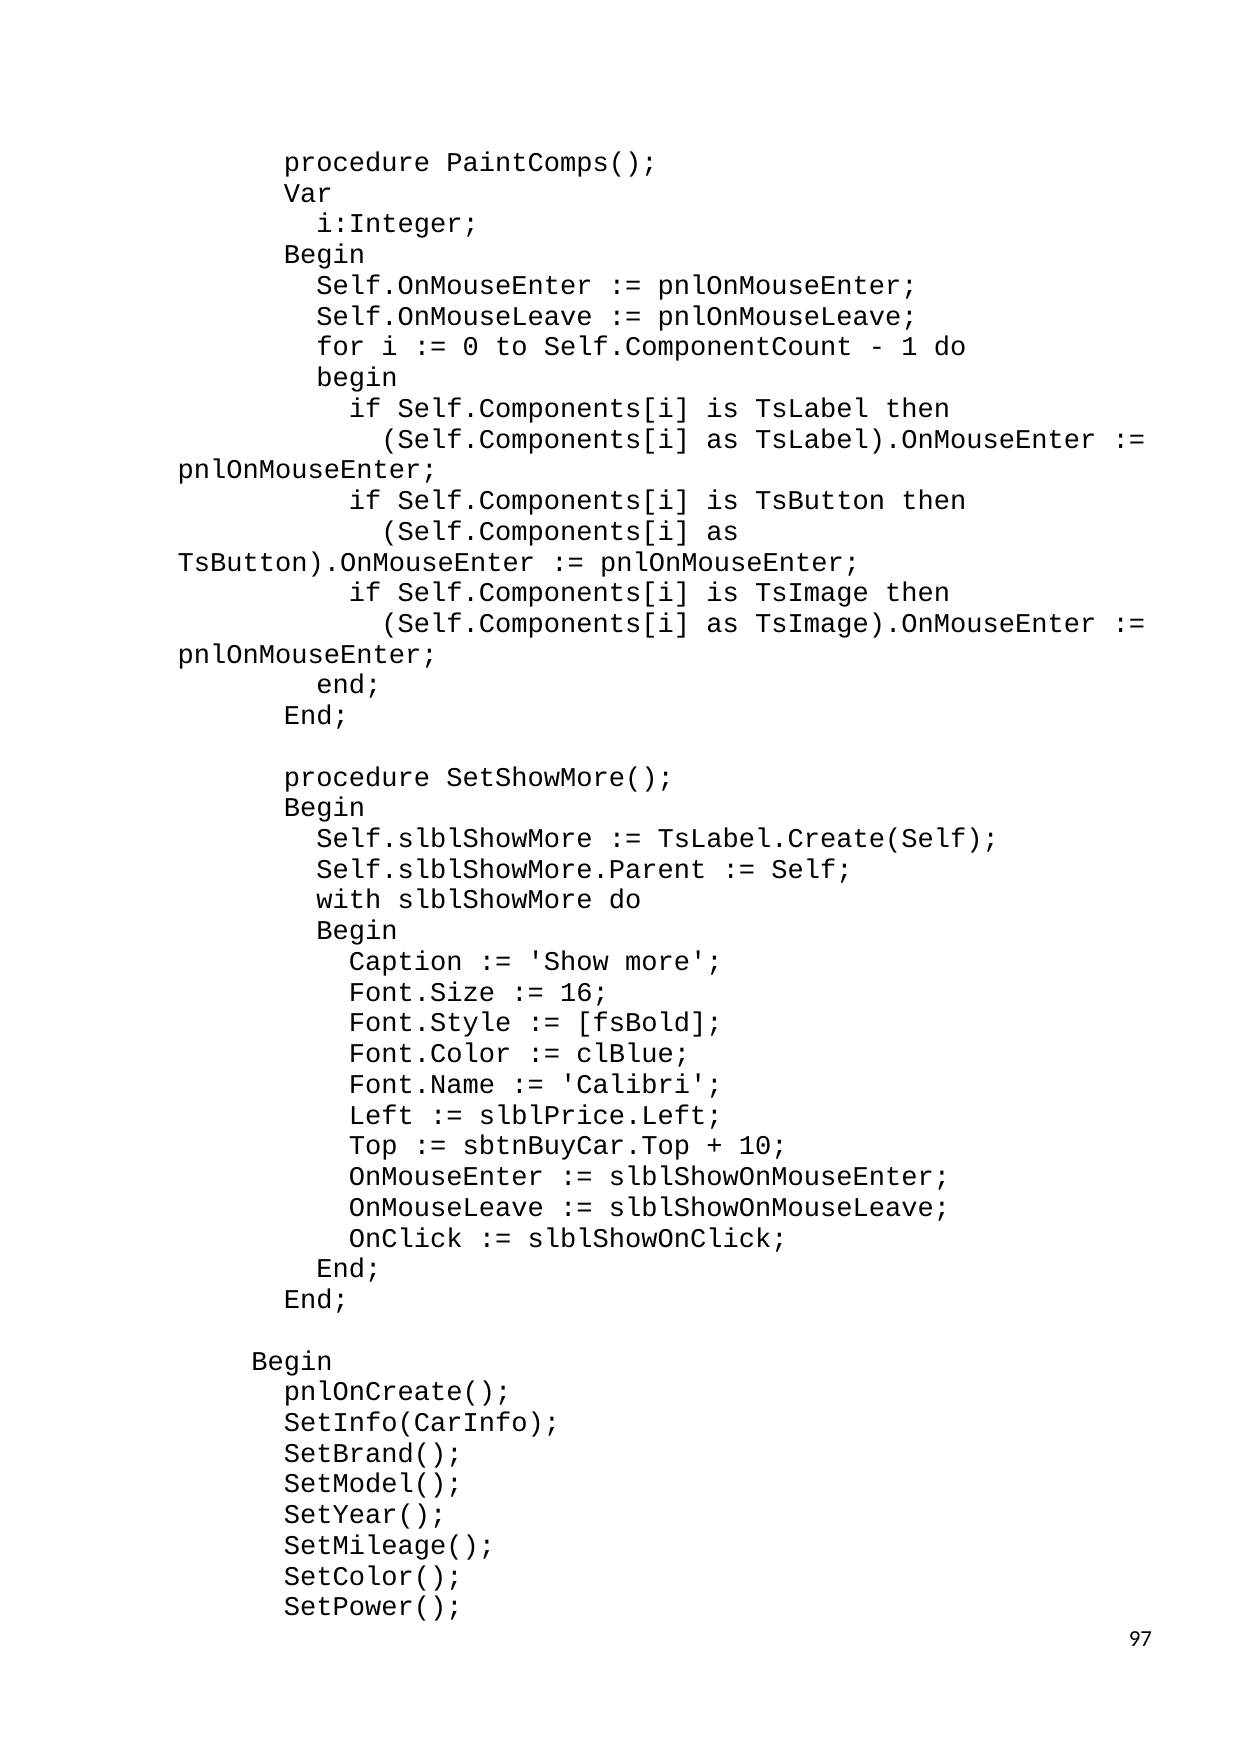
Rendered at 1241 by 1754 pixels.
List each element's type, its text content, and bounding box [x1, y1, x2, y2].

text SetInfo(CarInfo); [177, 1409, 1152, 1439]
text (Self.Components[i] as TsImage).OnMouseEnter := pnlOnMouseEnter; [177, 610, 1152, 671]
text Font.Style := [fsBold]; [177, 1009, 1152, 1040]
text (Self.Components[i] as TsLabel).OnMouseEnter := pnlOnMouseEnter; [177, 425, 1152, 487]
text Caption := 'Show more'; [177, 948, 1152, 978]
text (Self.Components[i] as TsButton).OnMouseEnter := pnlOnMouseEnter; [177, 518, 1152, 579]
text Font.Color := clBlue; [177, 1040, 1152, 1071]
text Top := sbtnBuyCar.Top + 10; [177, 1132, 1152, 1163]
text end; [177, 671, 1152, 702]
text procedure SetShowMore(); [177, 763, 1152, 794]
text Begin [177, 241, 1152, 272]
text Self.OnMouseLeave := pnlOnMouseLeave; [177, 302, 1152, 333]
text OnClick := slblShowOnClick; [177, 1224, 1152, 1255]
text begin [177, 364, 1152, 395]
text End; [177, 702, 1152, 733]
text pnlOnCreate(); [177, 1378, 1152, 1409]
text OnMouseLeave := slblShowOnMouseLeave; [177, 1194, 1152, 1224]
text Self.slblShowMore := TsLabel.Create(Self); [177, 825, 1152, 856]
text Begin [177, 1347, 1152, 1378]
text if Self.Components[i] is TsLabel then [177, 395, 1152, 425]
text Begin [177, 794, 1152, 825]
text Var [177, 179, 1152, 210]
text with slblShowMore do [177, 886, 1152, 917]
text for i := 0 to Self.ComponentCount - 1 do [177, 333, 1152, 364]
text i:Integer; [177, 210, 1152, 241]
text Left := slblPrice.Left; [177, 1101, 1152, 1132]
text if Self.Components[i] is TsButton then [177, 487, 1152, 518]
text OnMouseEnter := slblShowOnMouseEnter; [177, 1163, 1152, 1194]
text if Self.Components[i] is TsImage then [177, 579, 1152, 610]
text Begin [177, 917, 1152, 948]
text procedure PaintComps(); [177, 149, 1152, 179]
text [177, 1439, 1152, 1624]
text Self.slblShowMore.Parent := Self; [177, 856, 1152, 886]
text End; [177, 1286, 1152, 1317]
text End; [177, 1255, 1152, 1286]
text Self.OnMouseEnter := pnlOnMouseEnter; [177, 272, 1152, 302]
text Font.Name := 'Calibri'; [177, 1071, 1152, 1101]
text Font.Size := 16; [177, 978, 1152, 1009]
